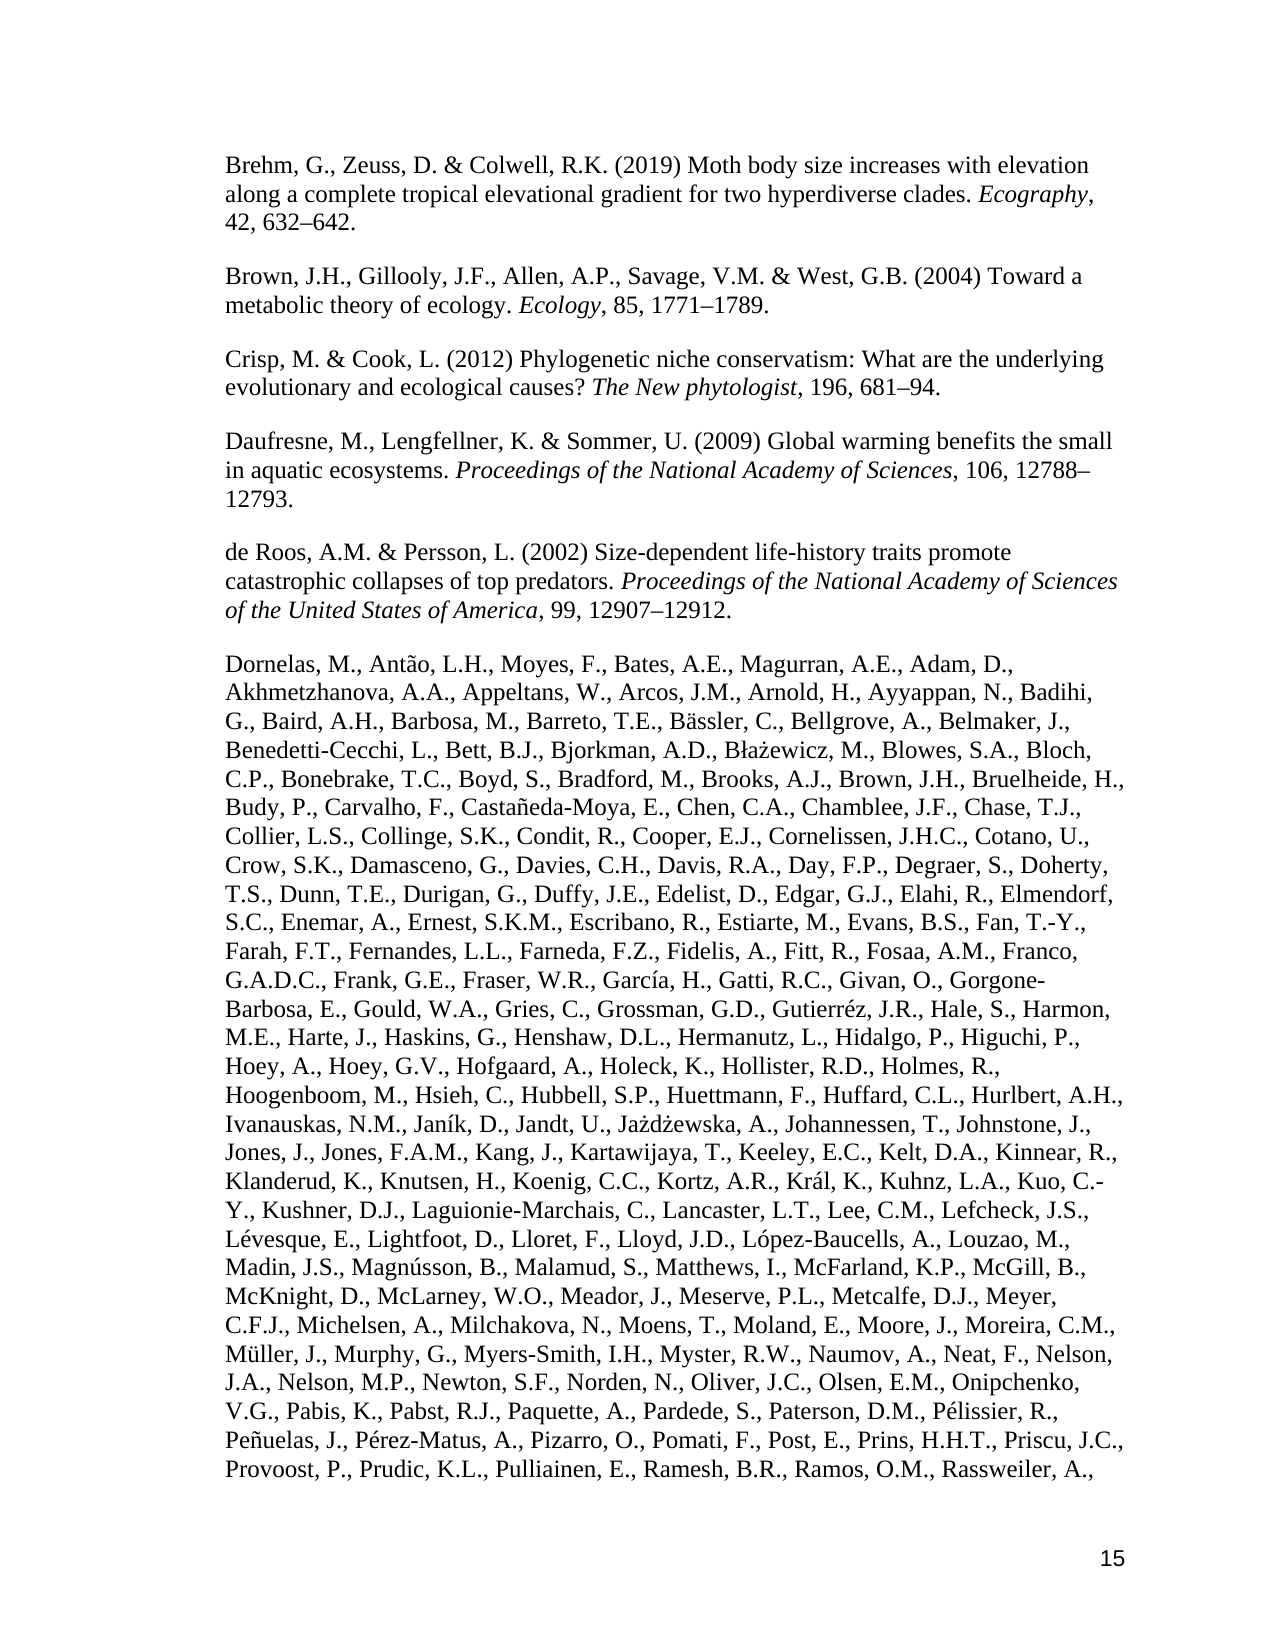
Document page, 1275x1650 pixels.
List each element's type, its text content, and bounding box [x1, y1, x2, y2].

text Brehm, G., Zeuss, D. & Colwell, R.K. (2019) Moth body size increases with elevation along a complete tropical elevational gradient for two hyperdiverse clades. Ecography, 42, 632–642. [225, 150, 1125, 236]
text de Roos, A.M. & Persson, L. (2002) Size-dependent life-history traits promote catastrophic collapses of top predators. Proceedings of the National Academy of Sciences of the United States of America, 99, 12907–12912. [225, 537, 1125, 624]
text Daufresne, M., Lengfellner, K. & Sommer, U. (2009) Global warming benefits the small in aquatic ecosystems. Proceedings of the National Academy of Sciences, 106, 12788–12793. [225, 426, 1125, 512]
text Brown, J.H., Gillooly, J.F., Allen, A.P., Savage, V.M. & West, G.B. (2004) Toward a metabolic theory of ecology. Ecology, 85, 1771–1789. [225, 261, 1125, 319]
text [225, 649, 1125, 1482]
text Crisp, M. & Cook, L. (2012) Phylogenetic niche conservatism: What are the underlying evolutionary and ecological causes? The New phytologist, 196, 681–94. [225, 344, 1125, 401]
